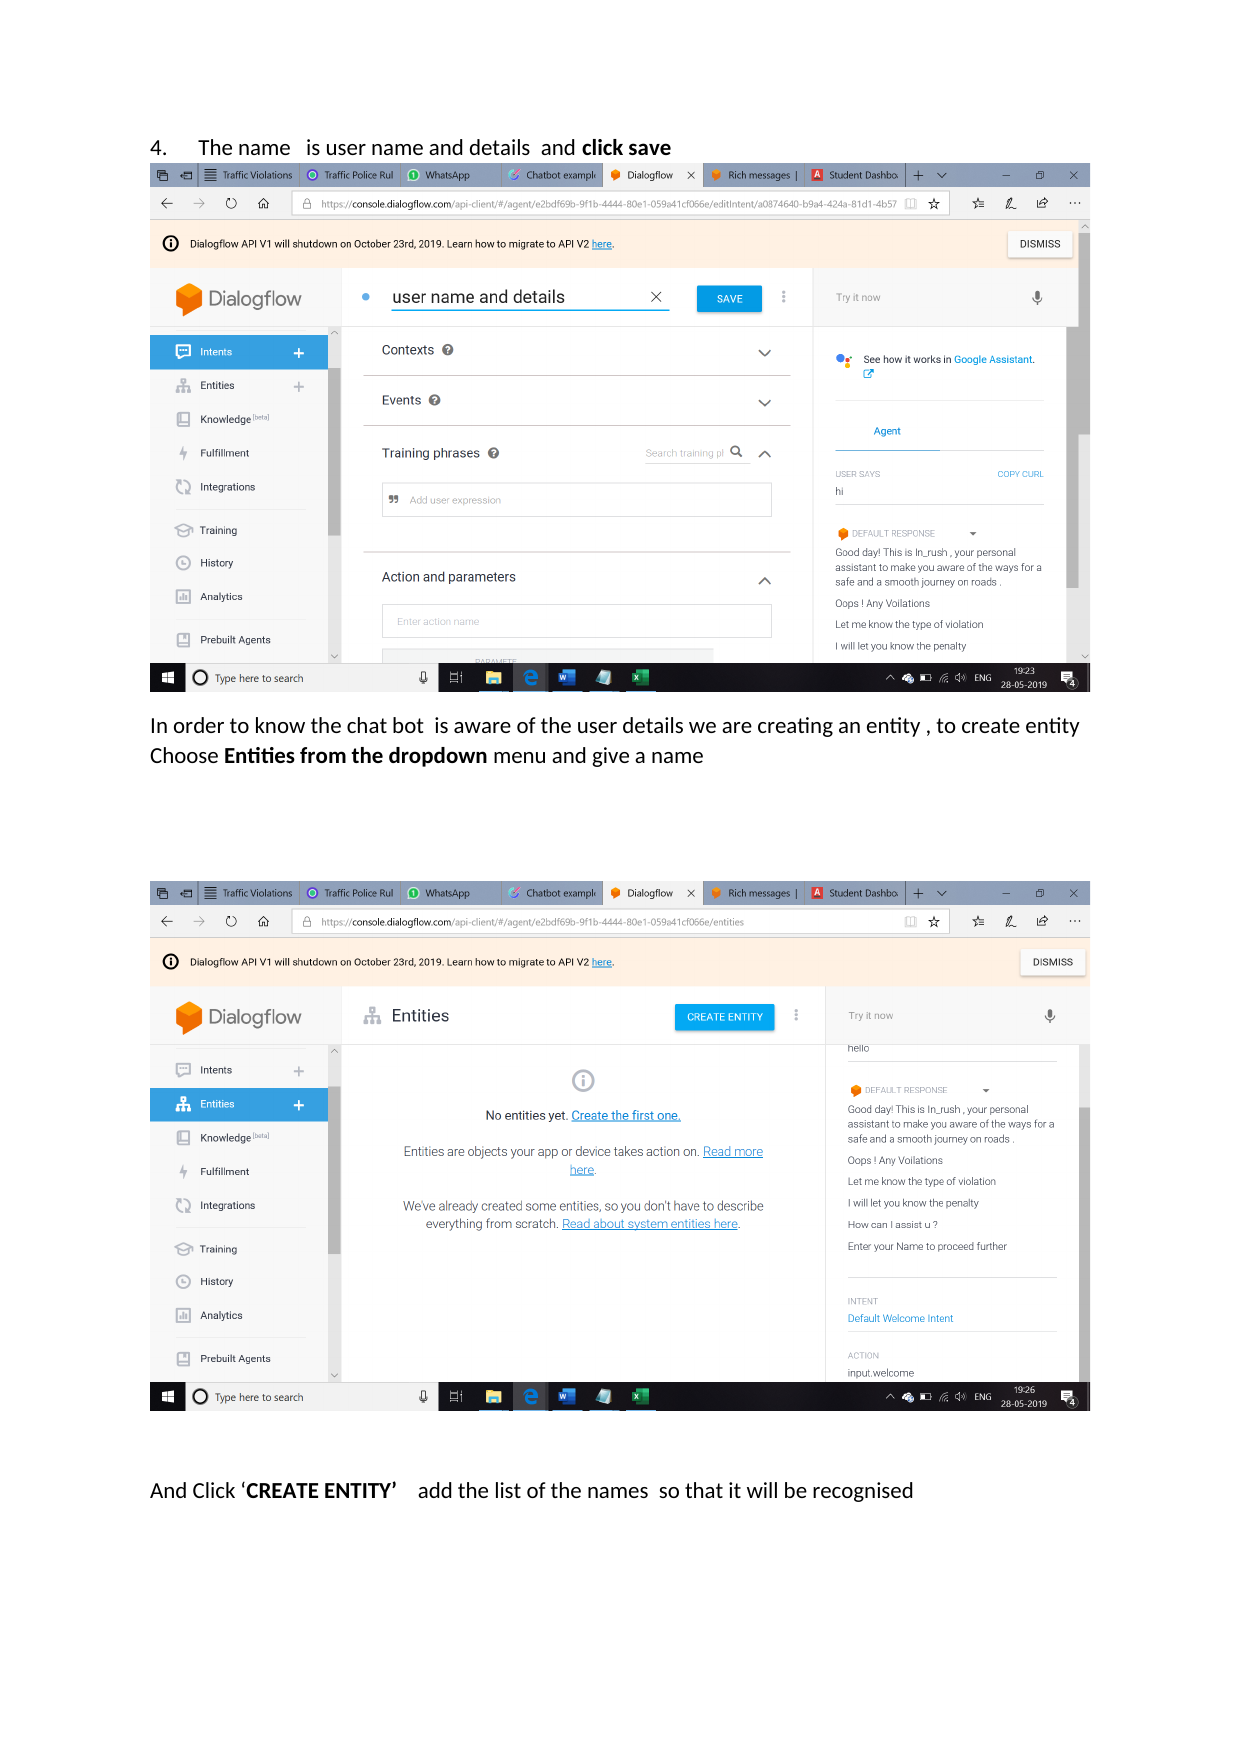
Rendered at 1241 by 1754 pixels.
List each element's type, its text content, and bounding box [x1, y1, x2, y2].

text And Click ‘CREATE ENTITY’ add the list of the names so that it will be recognised [150, 1476, 1090, 1504]
text 4. The name is user name and details and click save [150, 133, 1090, 163]
picture [150, 163, 1091, 692]
text In order to know the chat bot is aware of the user details we are creating an entity , to create entity Choose Entities from the dropdown menu and give a name [150, 711, 1090, 769]
picture [150, 881, 1091, 1411]
